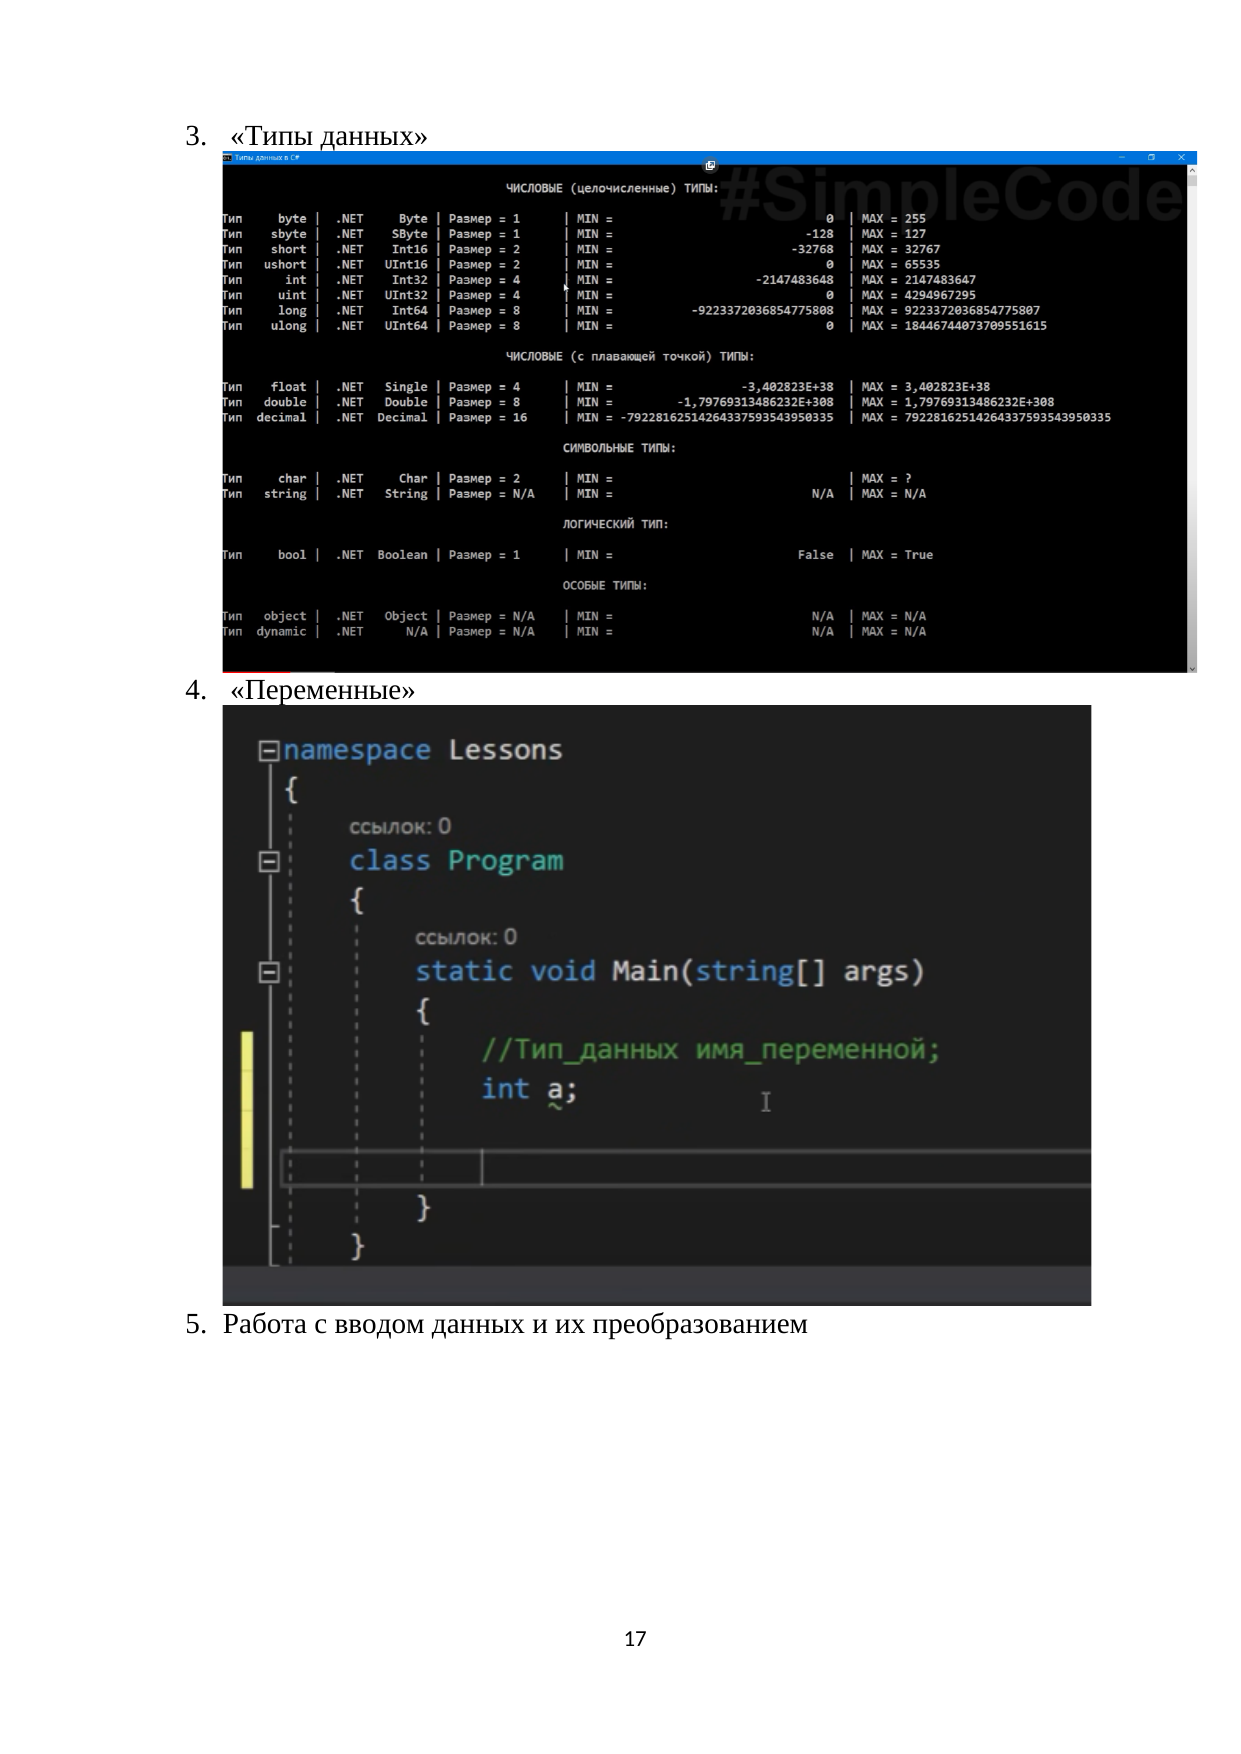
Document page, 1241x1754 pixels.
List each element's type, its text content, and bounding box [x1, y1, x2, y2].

list «Переменные» [185, 672, 1122, 706]
list «Типы данных» [185, 118, 1122, 152]
picture [222, 705, 1092, 1306]
list Работа с вводом данных и их преобразованием [185, 1306, 1122, 1339]
picture [222, 151, 1198, 673]
